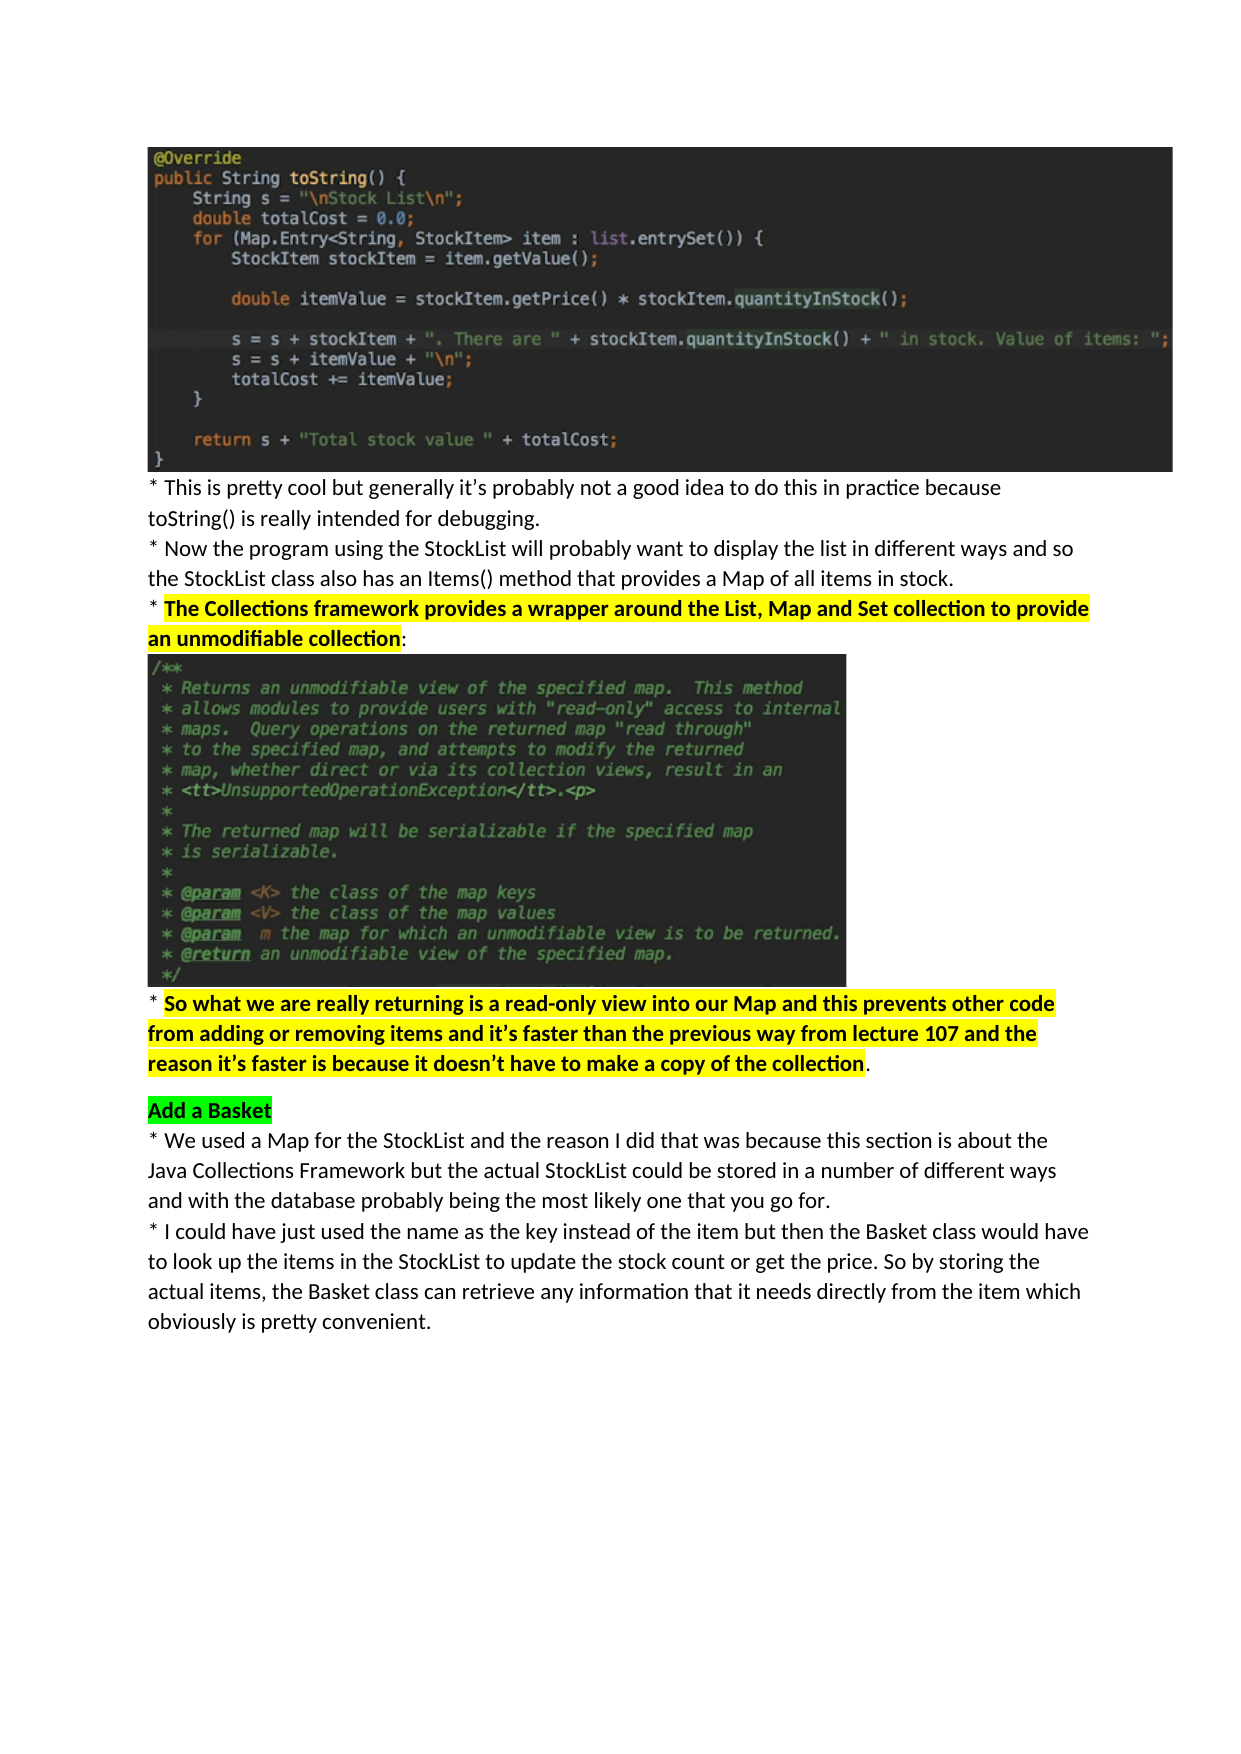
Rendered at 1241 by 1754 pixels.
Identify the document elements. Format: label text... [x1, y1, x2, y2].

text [148, 1096, 1093, 1335]
picture [147, 654, 847, 987]
picture [147, 147, 1173, 472]
